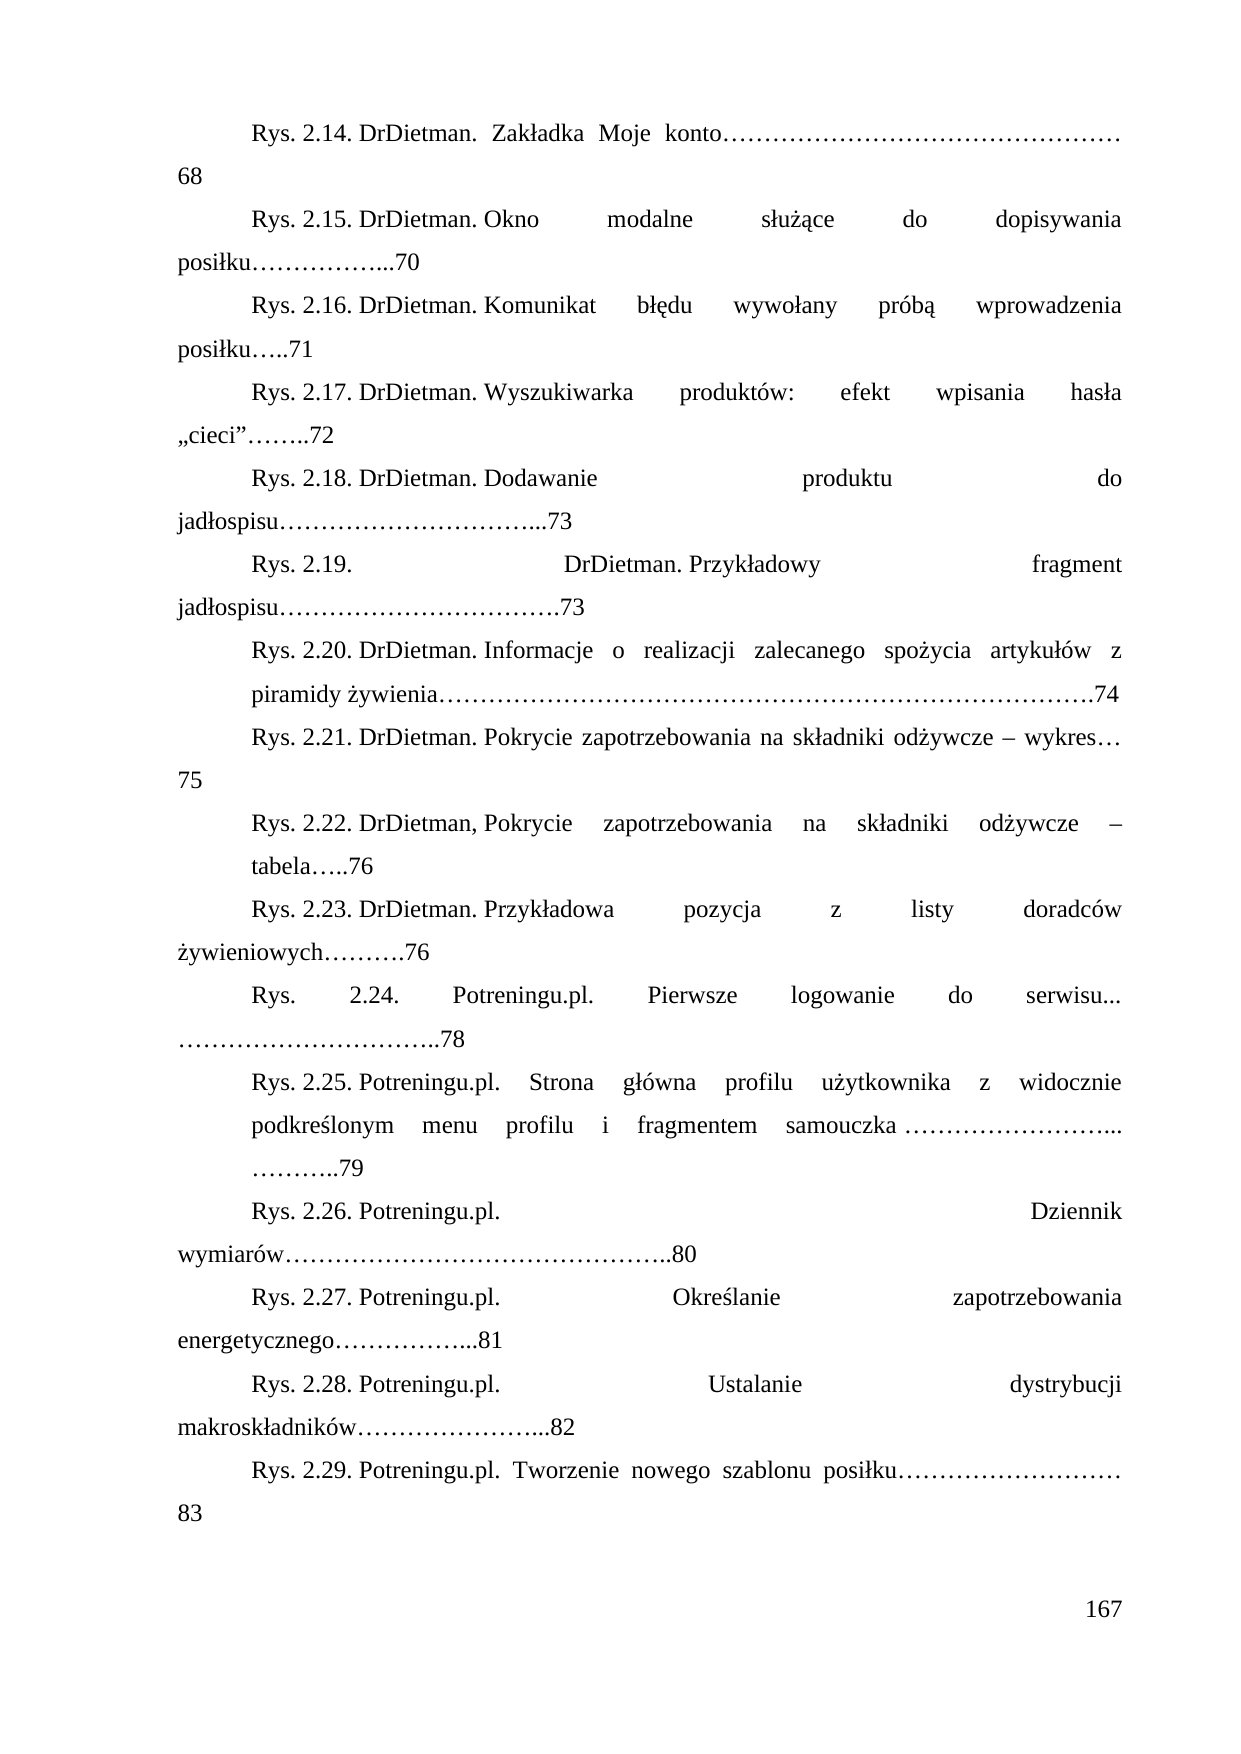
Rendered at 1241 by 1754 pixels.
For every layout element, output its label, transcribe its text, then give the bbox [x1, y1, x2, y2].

text Rys. 2.18. DrDietman. Dodawanie produktu do jadłospisu…………………………...73 [177, 463, 1122, 535]
text Rys. 2.23. DrDietman. Przykładowa pozycja z listy doradców żywieniowych……….76 [177, 894, 1122, 966]
text Rys. 2.14. DrDietman. Zakładka Moje konto…………………………………………68 [177, 118, 1122, 190]
text Rys. 2.27. Potreningu.pl. Określanie zapotrzebowania energetycznego……………...81 [177, 1282, 1122, 1354]
text Rys. 2.21. DrDietman. Pokrycie zapotrzebowania na składniki odżywcze – wykres…75 [177, 722, 1122, 794]
text Rys. 2.28. Potreningu.pl. Ustalanie dystrybucji makroskładników…………………...82 [177, 1369, 1122, 1441]
text Rys. 2.20. DrDietman. Informacje o realizacji zalecanego spożycia artykułów z piramidy żywienia…………………………………………………………………….74 [251, 636, 1122, 707]
text Rys. 2.16. DrDietman. Komunikat błędu wywołany próbą wprowadzenia posiłku…..71 [177, 291, 1122, 362]
text Rys. 2.24. Potreningu.pl. Pierwsze logowanie do serwisu...…………………………..78 [177, 981, 1122, 1052]
text Rys. 2.19. DrDietman. Przykładowy fragment jadłospisu…………………………….73 [177, 549, 1122, 621]
text Rys. 2.26. Potreningu.pl. Dziennik wymiarów………………………………………..80 [177, 1196, 1122, 1268]
text Rys. 2.15. DrDietman. Okno modalne służące do dopisywania posiłku……………...70 [177, 204, 1122, 276]
text Rys. 2.17. DrDietman. Wyszukiwarka produktów: efekt wpisania hasła „cieci”……..72 [177, 377, 1122, 449]
text Rys. 2.22. DrDietman, Pokrycie zapotrzebowania na składniki odżywcze – tabela…..76 [251, 808, 1122, 880]
text Rys. 2.25. Potreningu.pl. Strona główna profilu użytkownika z widocznie podkreślonym menu profilu i fragmentem samouczka ……………………...………..79 [251, 1067, 1122, 1182]
text Rys. 2.29. Potreningu.pl. Tworzenie nowego szablonu posiłku………………………83 [177, 1455, 1122, 1527]
